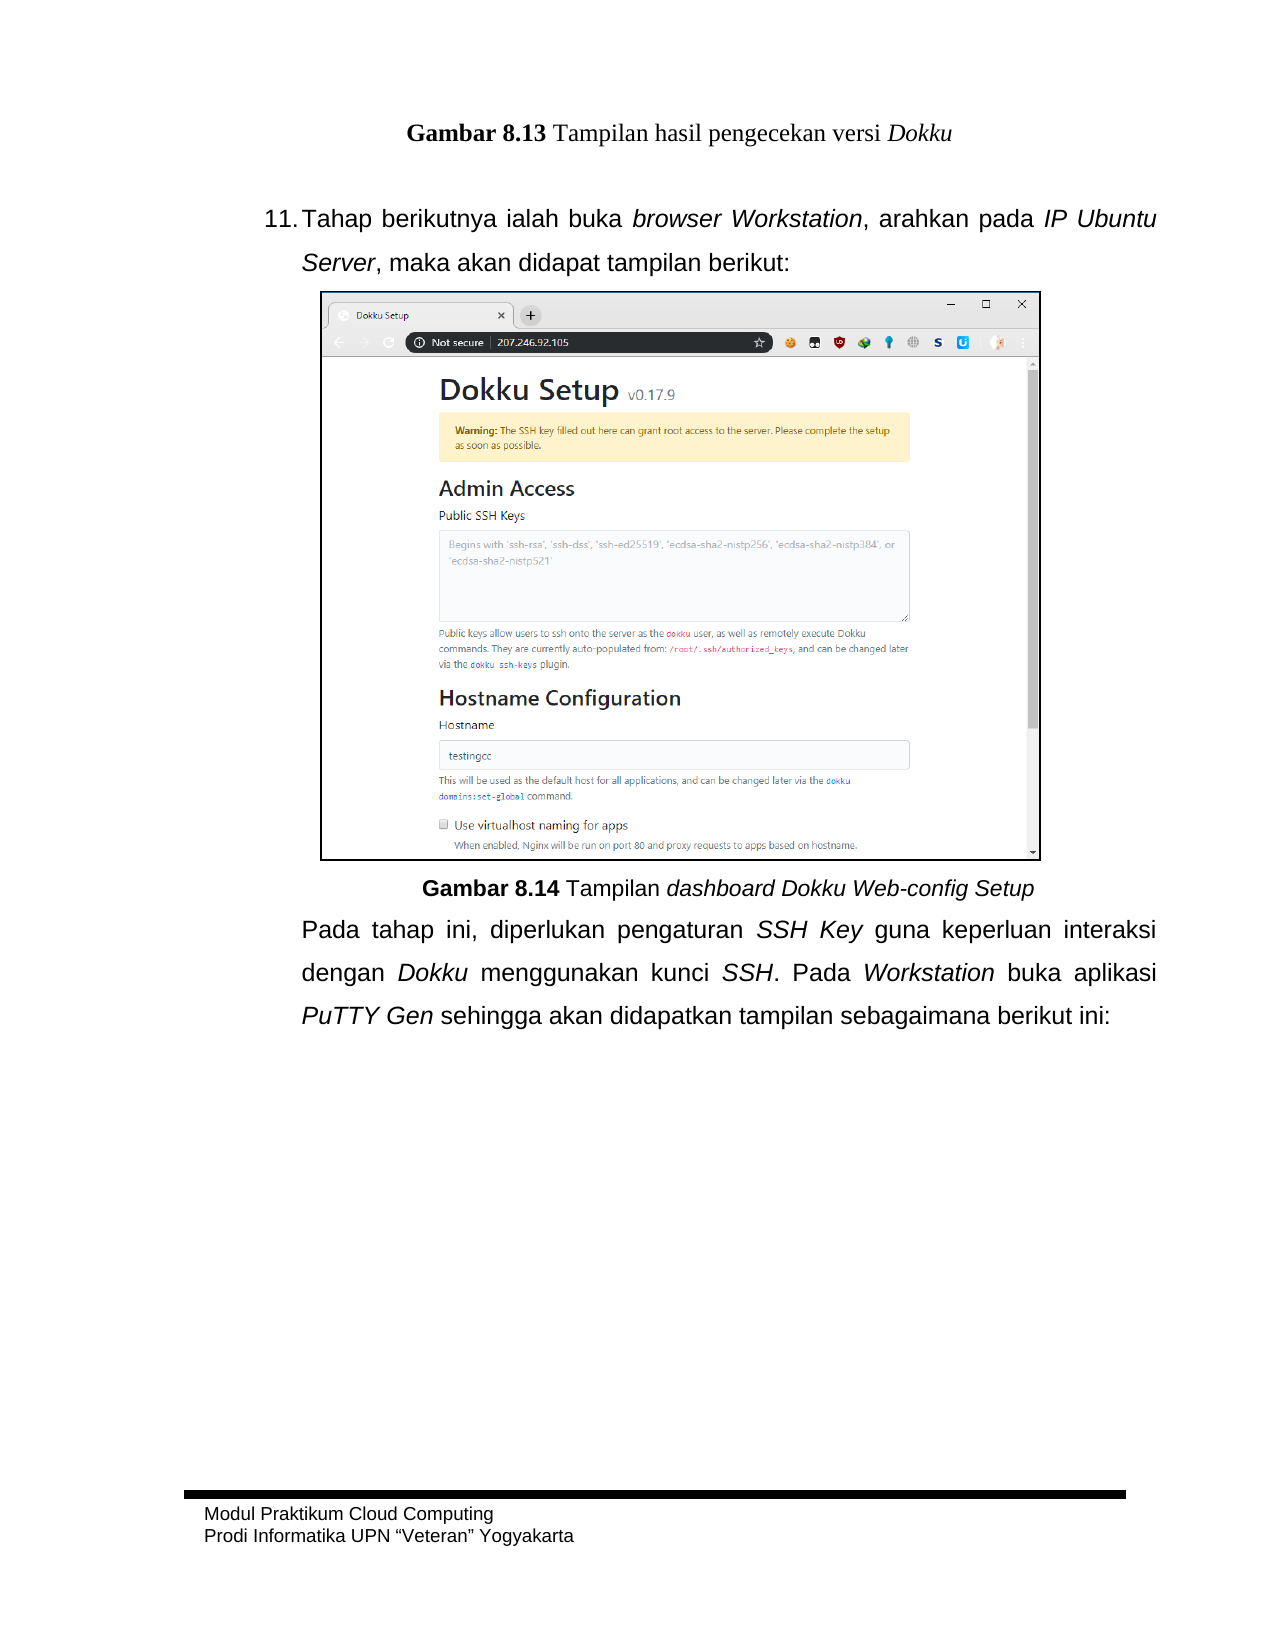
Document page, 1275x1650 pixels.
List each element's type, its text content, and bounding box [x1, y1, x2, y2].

text Gambar 8.13 Tampilan hasil pengecekan versi Dokku [204, 118, 1157, 147]
list Pada tahap ini, diperlukan pengaturan SSH Key guna keperluan interaksi dengan Dokku menggunakan kunci SSH. Pada Workstation buka aplikasi PuTTY Gen sehingga akan didapatkan tampilan sebagaimana berikut ini: [301, 915, 1157, 1030]
picture [322, 292, 1039, 859]
list Gambar 8.14 Tampilan dashboard Dokku Web-config Setup [301, 875, 1157, 902]
list Tahap berikutnya ialah buka browser Workstation, arahkan pada IP Ubuntu Server, maka akan didapat tampilan berikut: [264, 204, 1157, 276]
